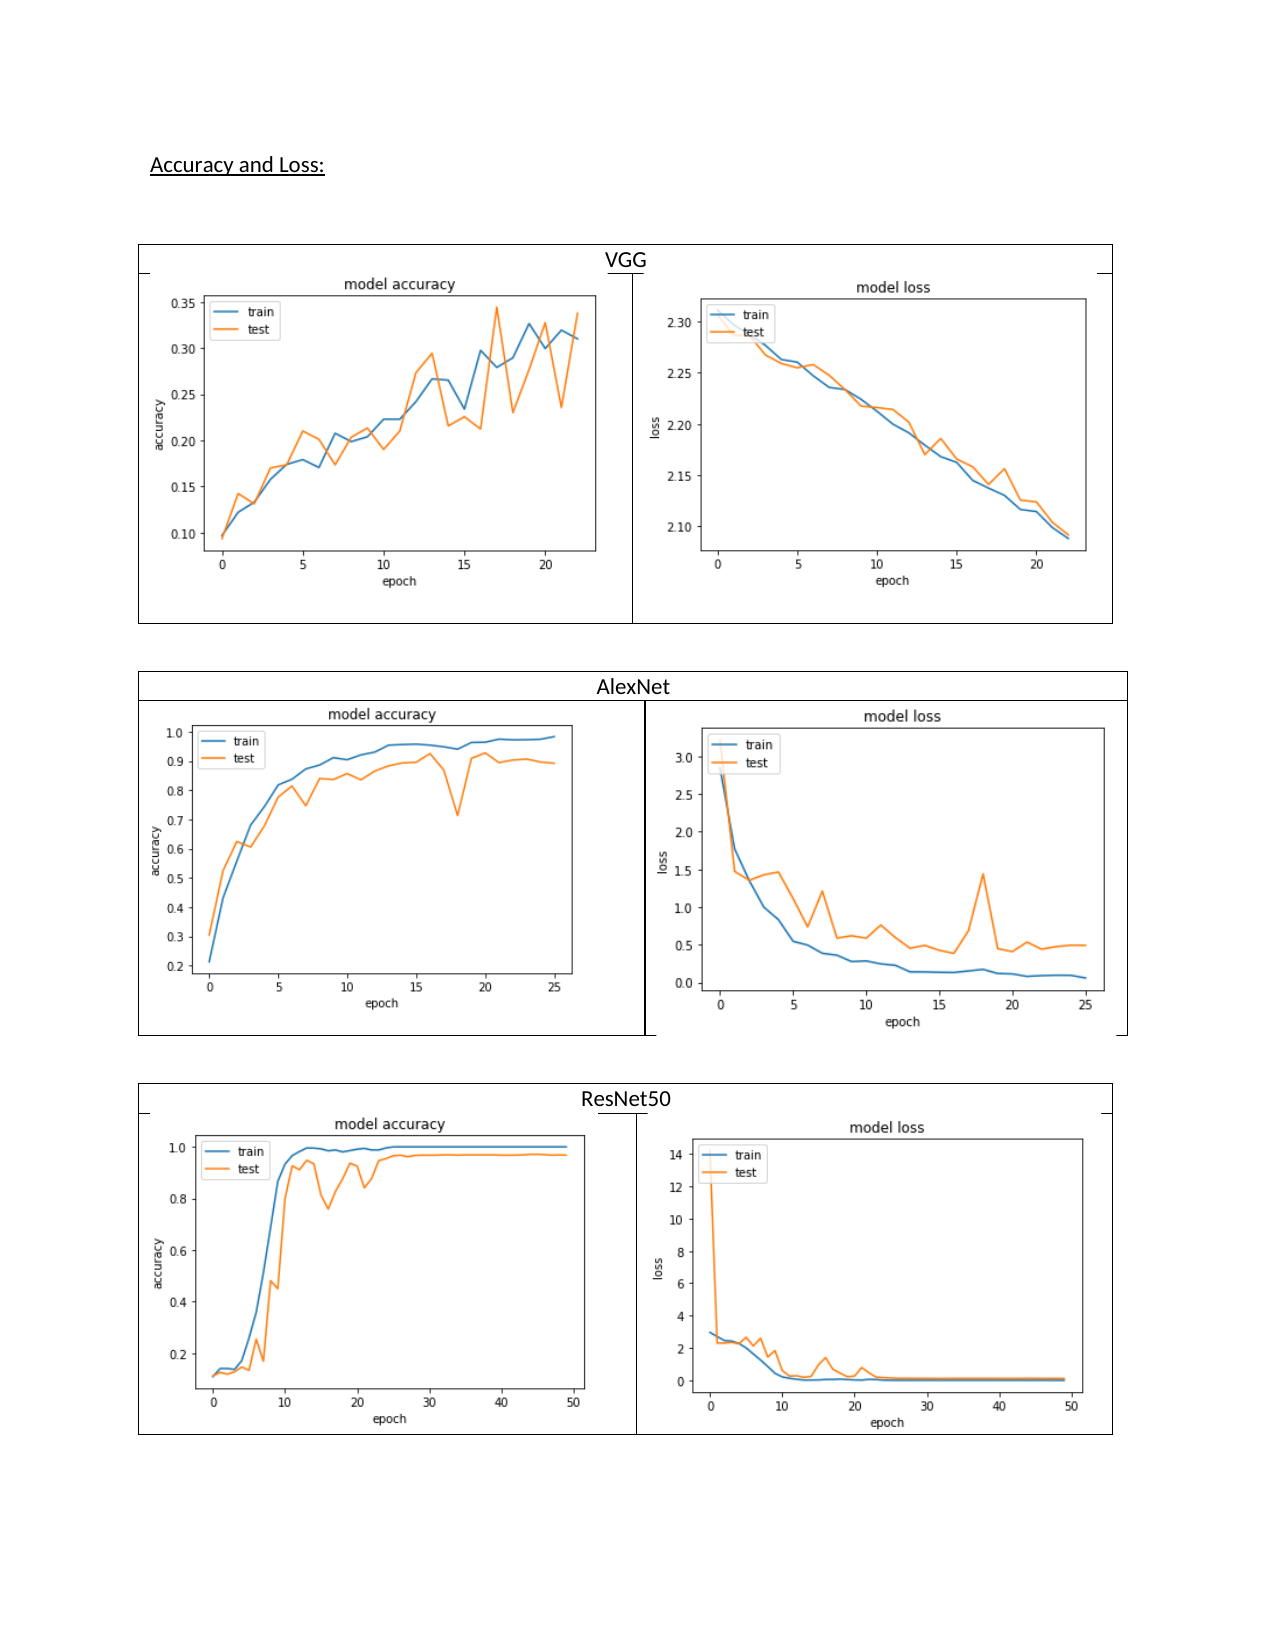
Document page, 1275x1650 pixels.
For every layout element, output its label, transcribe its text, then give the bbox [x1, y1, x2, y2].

text Accuracy and Loss: [150, 150, 1125, 178]
picture [150, 1113, 598, 1429]
picture [643, 273, 1097, 593]
picture [656, 701, 1117, 1036]
table_cell [633, 274, 1112, 623]
table_cell [637, 1114, 647, 1434]
table_header ResNet50 [139, 1084, 1112, 1112]
table_cell [139, 701, 644, 1035]
table_cell [1102, 1114, 1112, 1434]
table_cell [646, 701, 656, 1035]
picture [150, 701, 583, 1020]
table_cell [139, 1114, 636, 1434]
picture [647, 1113, 1102, 1434]
picture [150, 273, 608, 595]
table_cell [1117, 701, 1127, 1035]
table_cell [139, 274, 632, 623]
table_header AlexNet [139, 672, 1127, 700]
table_header VGG [139, 245, 1112, 273]
